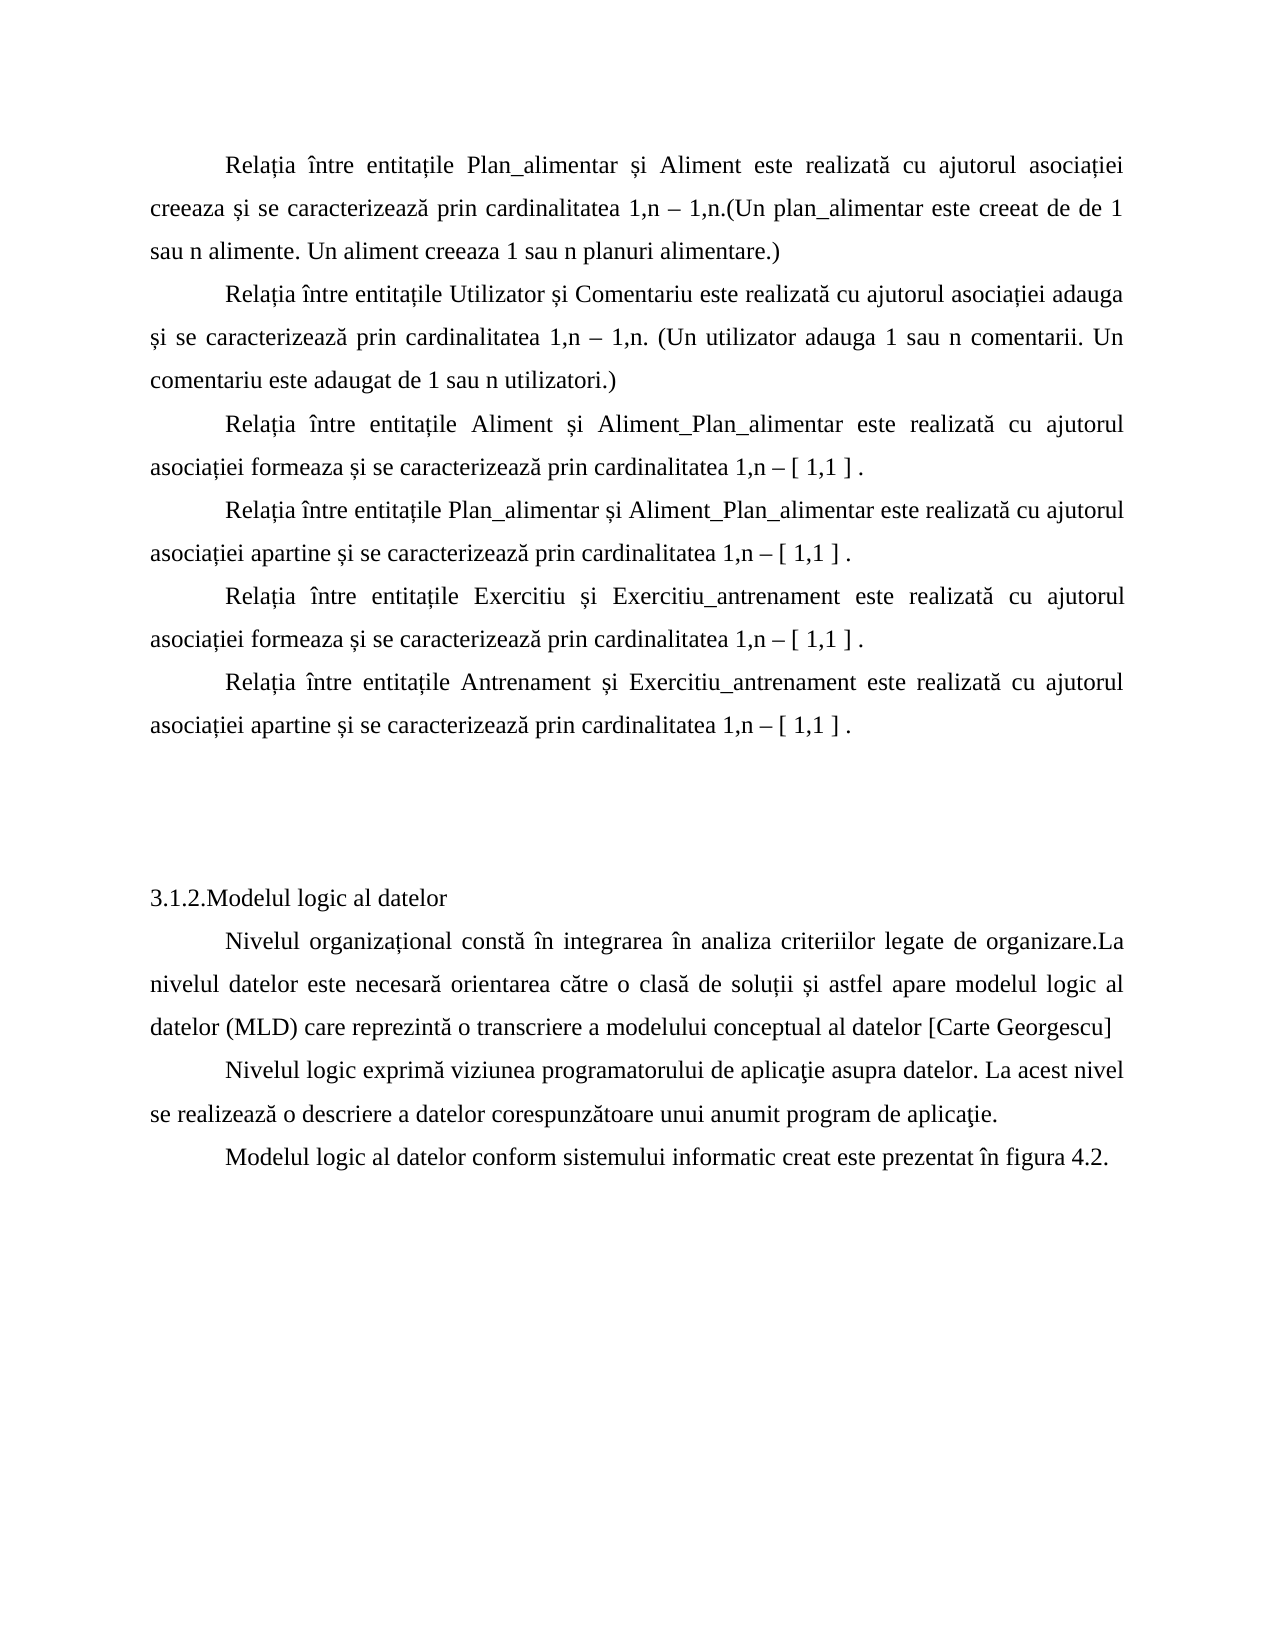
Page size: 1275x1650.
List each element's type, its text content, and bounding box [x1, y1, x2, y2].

text Relația între entitațile Plan_alimentar și Aliment_Plan_alimentar este realizată cu ajutorul asociației apartine și se caracterizează prin cardinalitatea 1,n – [ 1,1 ] . [150, 495, 1125, 567]
text Nivelul logic exprimă viziunea programatorului de aplicaţie asupra datelor. La acest nivel se realizează o descriere a datelor corespunzătoare unui anumit program de aplicaţie. [150, 1056, 1125, 1127]
text Relația între entitațile Plan_alimentar și Aliment este realizată cu ajutorul asociației creeaza și se caracterizează prin cardinalitatea 1,n – 1,n.(Un plan_alimentar este creeat de de 1 sau n alimente. Un aliment creeaza 1 sau n planuri alimentare.) [150, 150, 1125, 265]
text Modelul logic al datelor conform sistemului informatic creat este prezentat în figura 4.2. [150, 1142, 1125, 1171]
text Nivelul organizațional constă în integrarea în analiza criteriilor legate de organizare.La nivelul datelor este necesară orientarea către o clasă de soluții și astfel apare modelul logic al datelor (MLD) care reprezintă o transcriere a modelului conceptual al datelor [Carte Georgescu] [150, 926, 1125, 1041]
text Relația între entitațile Exercitiu și Exercitiu_antrenament este realizată cu ajutorul asociației formeaza și se caracterizează prin cardinalitatea 1,n – [ 1,1 ] . [150, 581, 1125, 653]
text 3.1.2.Modelul logic al datelor [150, 883, 1125, 912]
text Relația între entitațile Antrenament și Exercitiu_antrenament este realizată cu ajutorul asociației apartine și se caracterizează prin cardinalitatea 1,n – [ 1,1 ] . [150, 667, 1125, 739]
text Relația între entitațile Aliment și Aliment_Plan_alimentar este realizată cu ajutorul asociației formeaza și se caracterizează prin cardinalitatea 1,n – [ 1,1 ] . [150, 409, 1125, 481]
text Relația între entitațile Utilizator și Comentariu este realizată cu ajutorul asociației adauga și se caracterizează prin cardinalitatea 1,n – 1,n. (Un utilizator adauga 1 sau n comentarii. Un comentariu este adaugat de 1 sau n utilizatori.) [150, 279, 1125, 394]
